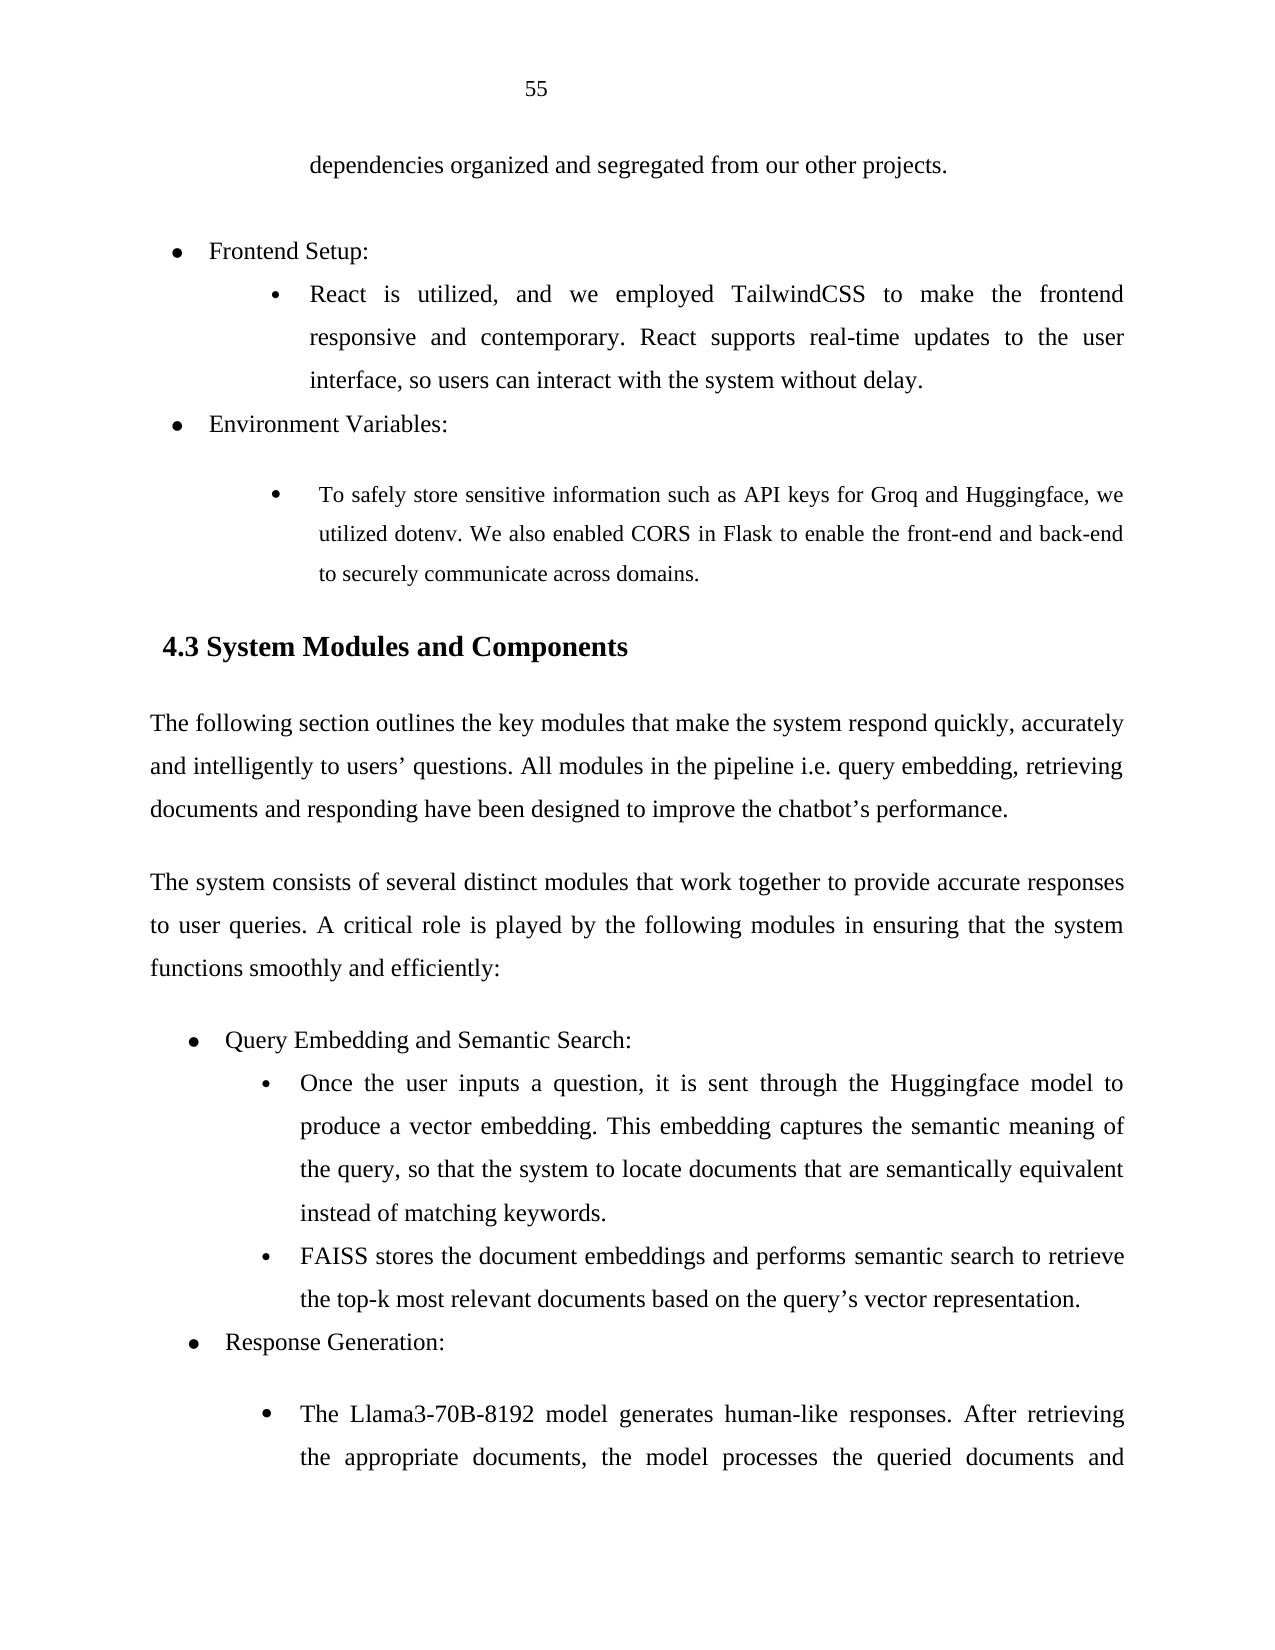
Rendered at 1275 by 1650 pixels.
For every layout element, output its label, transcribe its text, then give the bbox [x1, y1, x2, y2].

list To safely store sensitive information such as API keys for Groq and Huggingface, we utilized dotenv. We also enabled CORS in Flask to enable the front-end and back-end to securely communicate across domains. [272, 481, 1125, 586]
list Response Generation: [187, 1327, 1125, 1356]
list React is utilized, and we employed TailwindCSS to make the frontend responsive and contemporary. React supports real-time updates to the user interface, so users can interact with the system without delay. [272, 279, 1125, 394]
list Frontend Setup: [171, 236, 1125, 265]
subtitle 4.3 System Modules and Components [162, 629, 1125, 662]
list Query Embedding and Semantic Search: [187, 1025, 1125, 1054]
list Once the user inputs a question, it is sent through the Huggingface model to produce a vector embedding. This embedding captures the semantic meaning of the query, so that the system to locate documents that are semantically equivalent instead of matching keywords. [262, 1068, 1125, 1226]
list FAISS stores the document embeddings and performs semantic search to retrieve the top-k most relevant documents based on the query’s vector representation. [262, 1241, 1125, 1313]
text The following section outlines the key modules that make the system respond quickly, accurately and intelligently to users’ questions. All modules in the pipeline i.e. query embedding, retrieving documents and responding have been designed to improve the chatbot’s performance. [150, 708, 1125, 823]
list Environment Variables: [171, 409, 1125, 437]
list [262, 1399, 1125, 1471]
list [272, 150, 1125, 179]
text The system consists of several distinct modules that work together to provide accurate responses to user queries. A critical role is played by the following modules in ensuring that the system functions smoothly and efficiently: [150, 867, 1125, 982]
